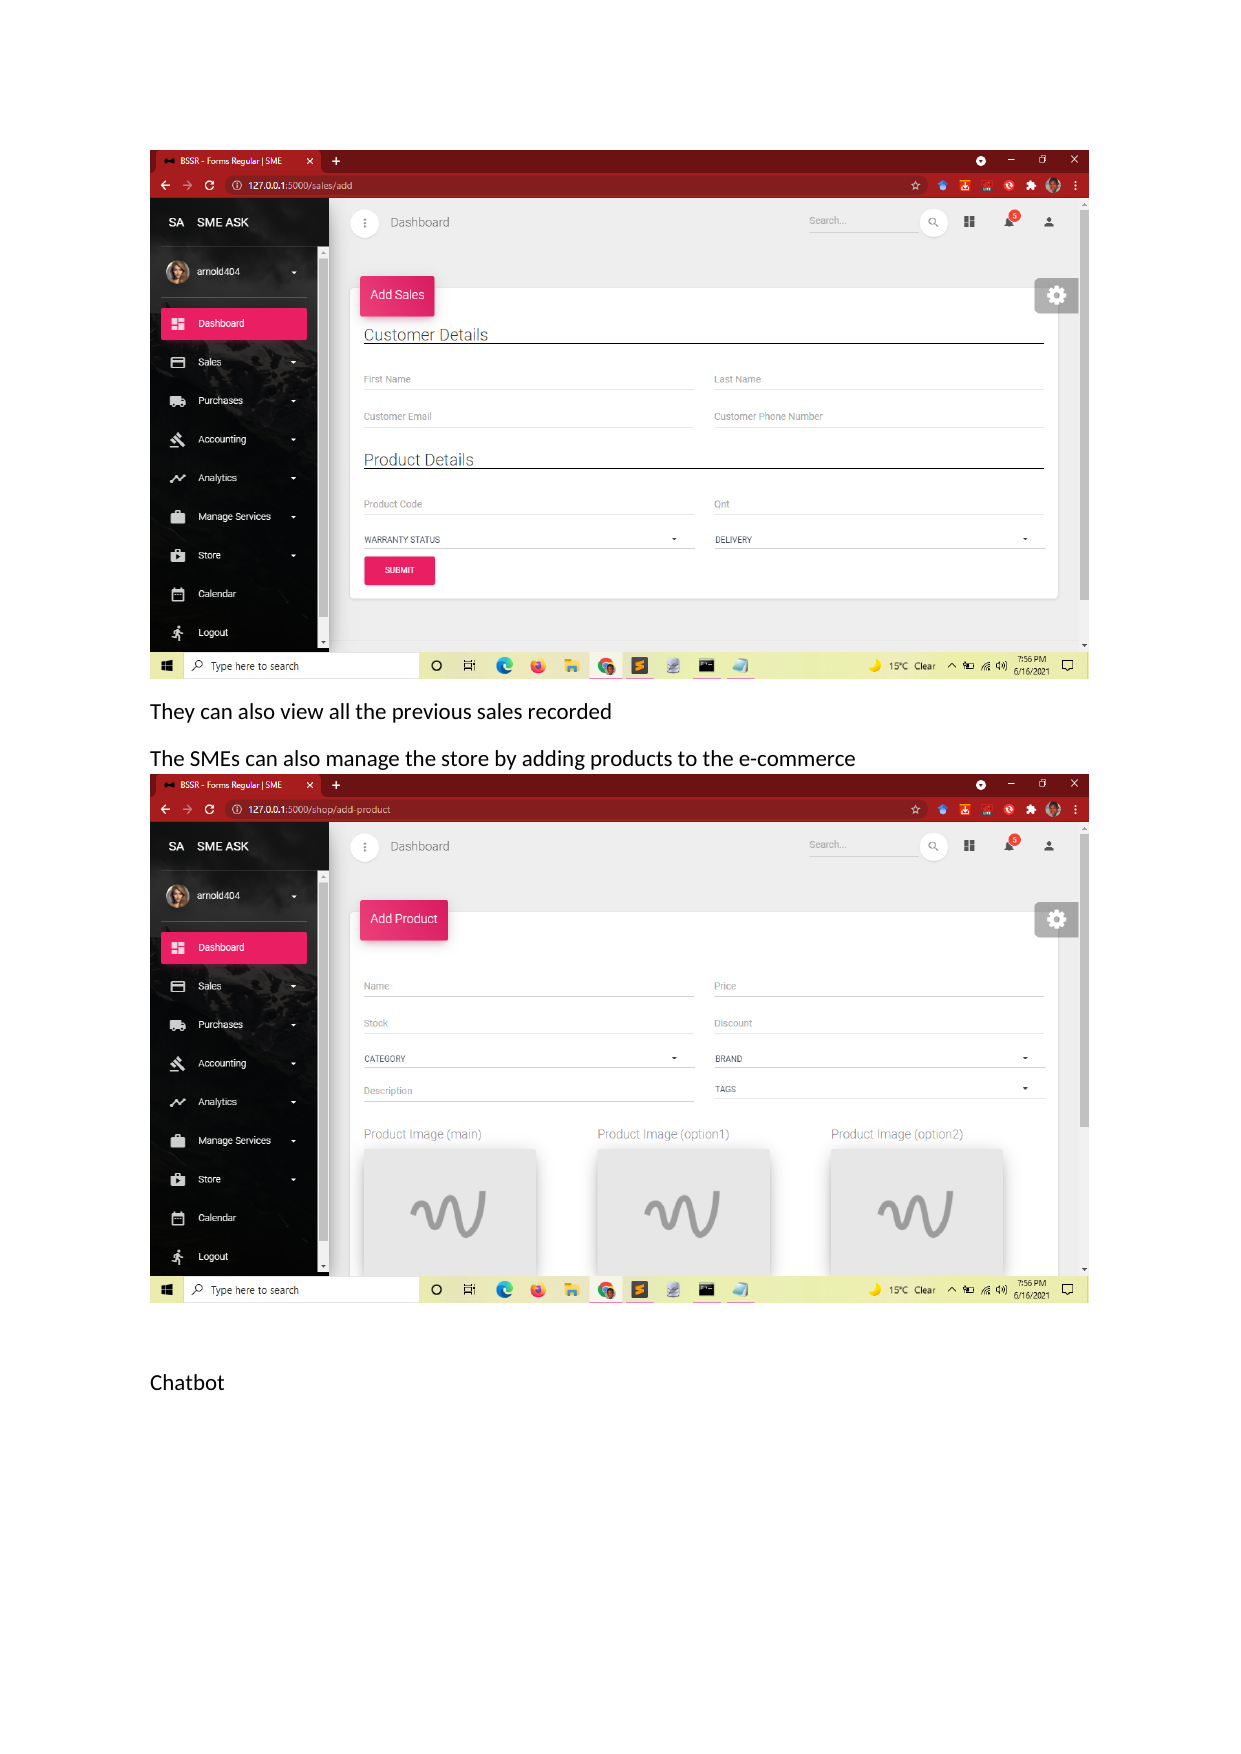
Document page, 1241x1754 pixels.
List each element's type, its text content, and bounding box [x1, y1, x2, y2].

picture [150, 774, 1089, 1303]
text They can also view all the previous sales recorded [150, 697, 1090, 725]
text Chatbot [150, 1368, 1090, 1396]
picture [150, 150, 1089, 679]
